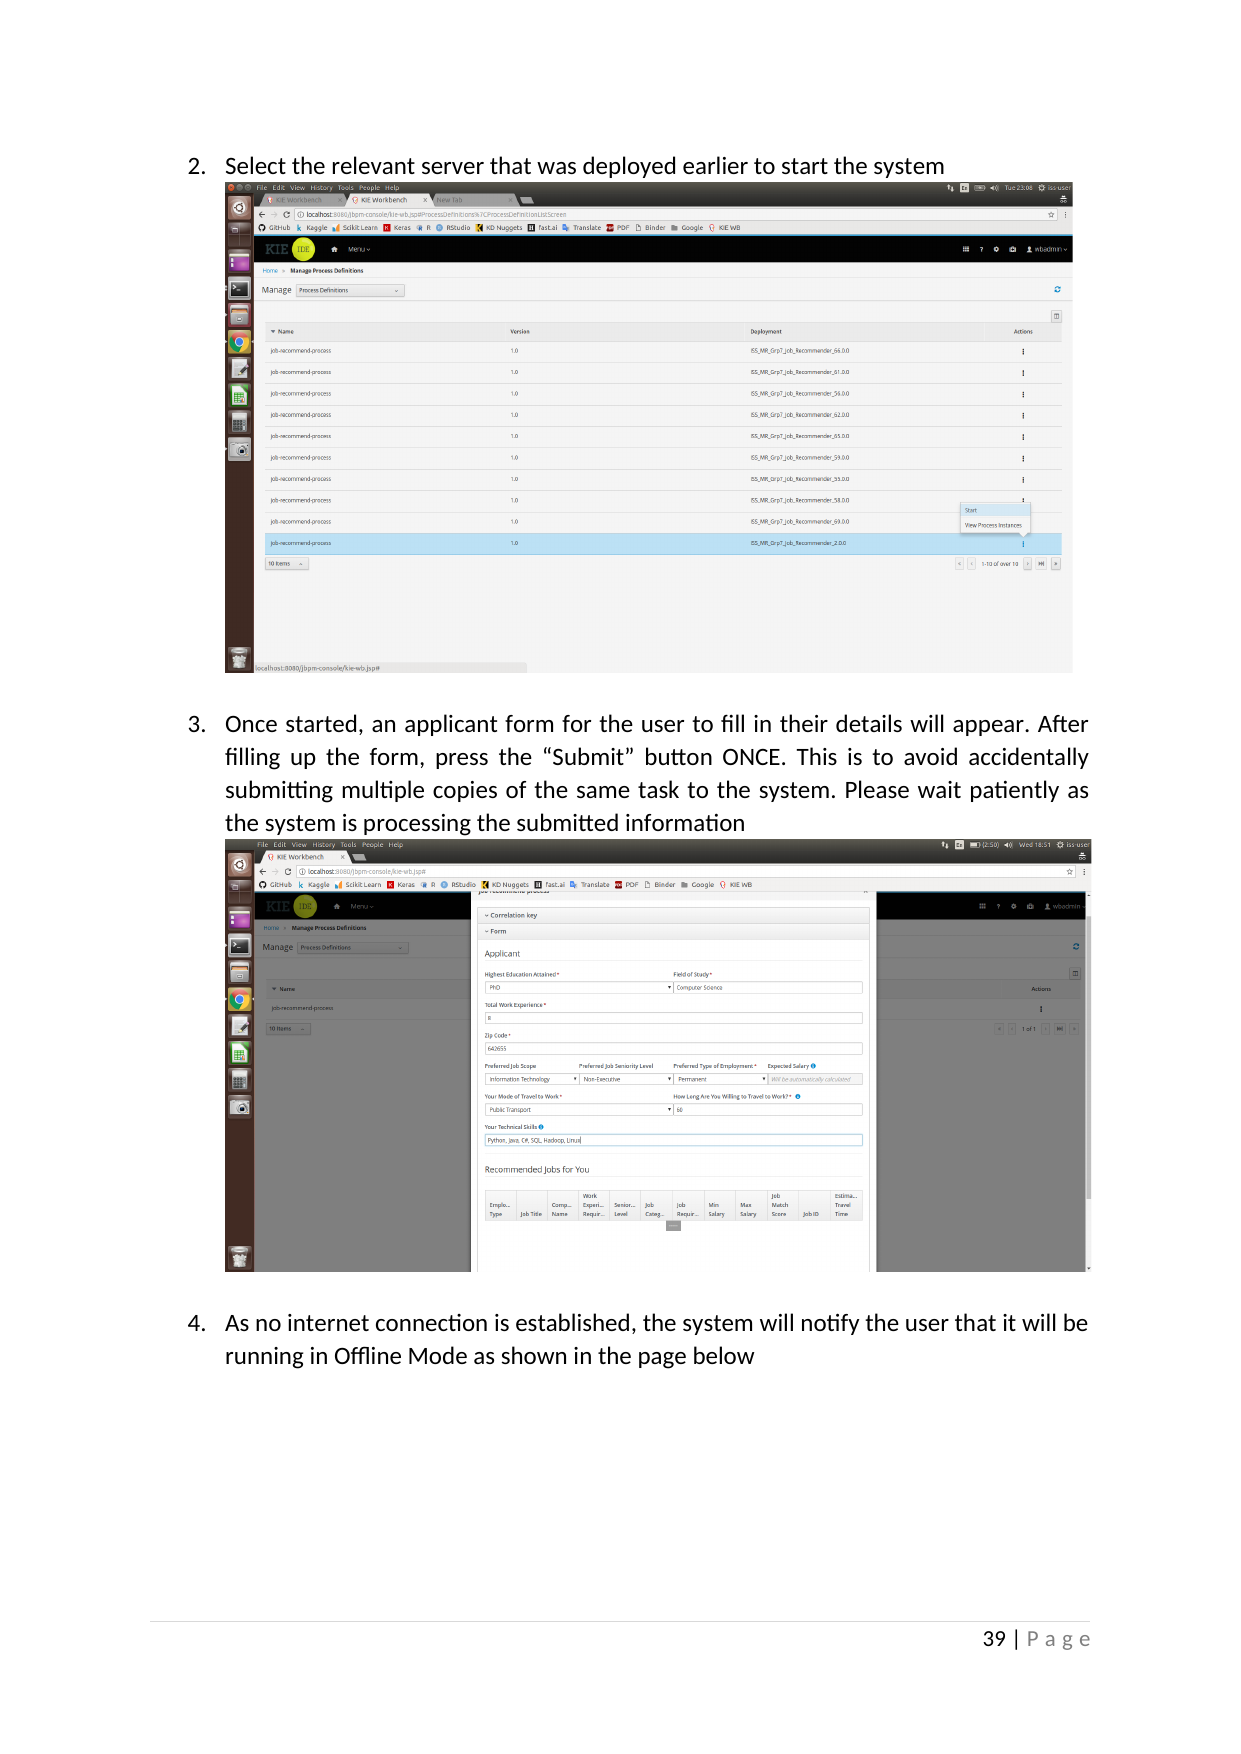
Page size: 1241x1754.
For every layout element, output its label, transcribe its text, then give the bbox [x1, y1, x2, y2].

picture [225, 839, 1092, 1272]
list Once started, an applicant form for the user to fill in their details will appear. After filling up the form, press the “Submit” button ONCE. This is to avoid accidentally submitting multiple copies of the same task to the system. Please wait patiently as the system is processing the submitted information [187, 708, 1090, 837]
list As no internet connection is established, the system will notify the user that it will be running in Offline Mode as shown in the page below [187, 1307, 1090, 1370]
list Select the relevant server that was deployed earlier to start the system [187, 150, 1090, 181]
picture [225, 182, 1073, 673]
